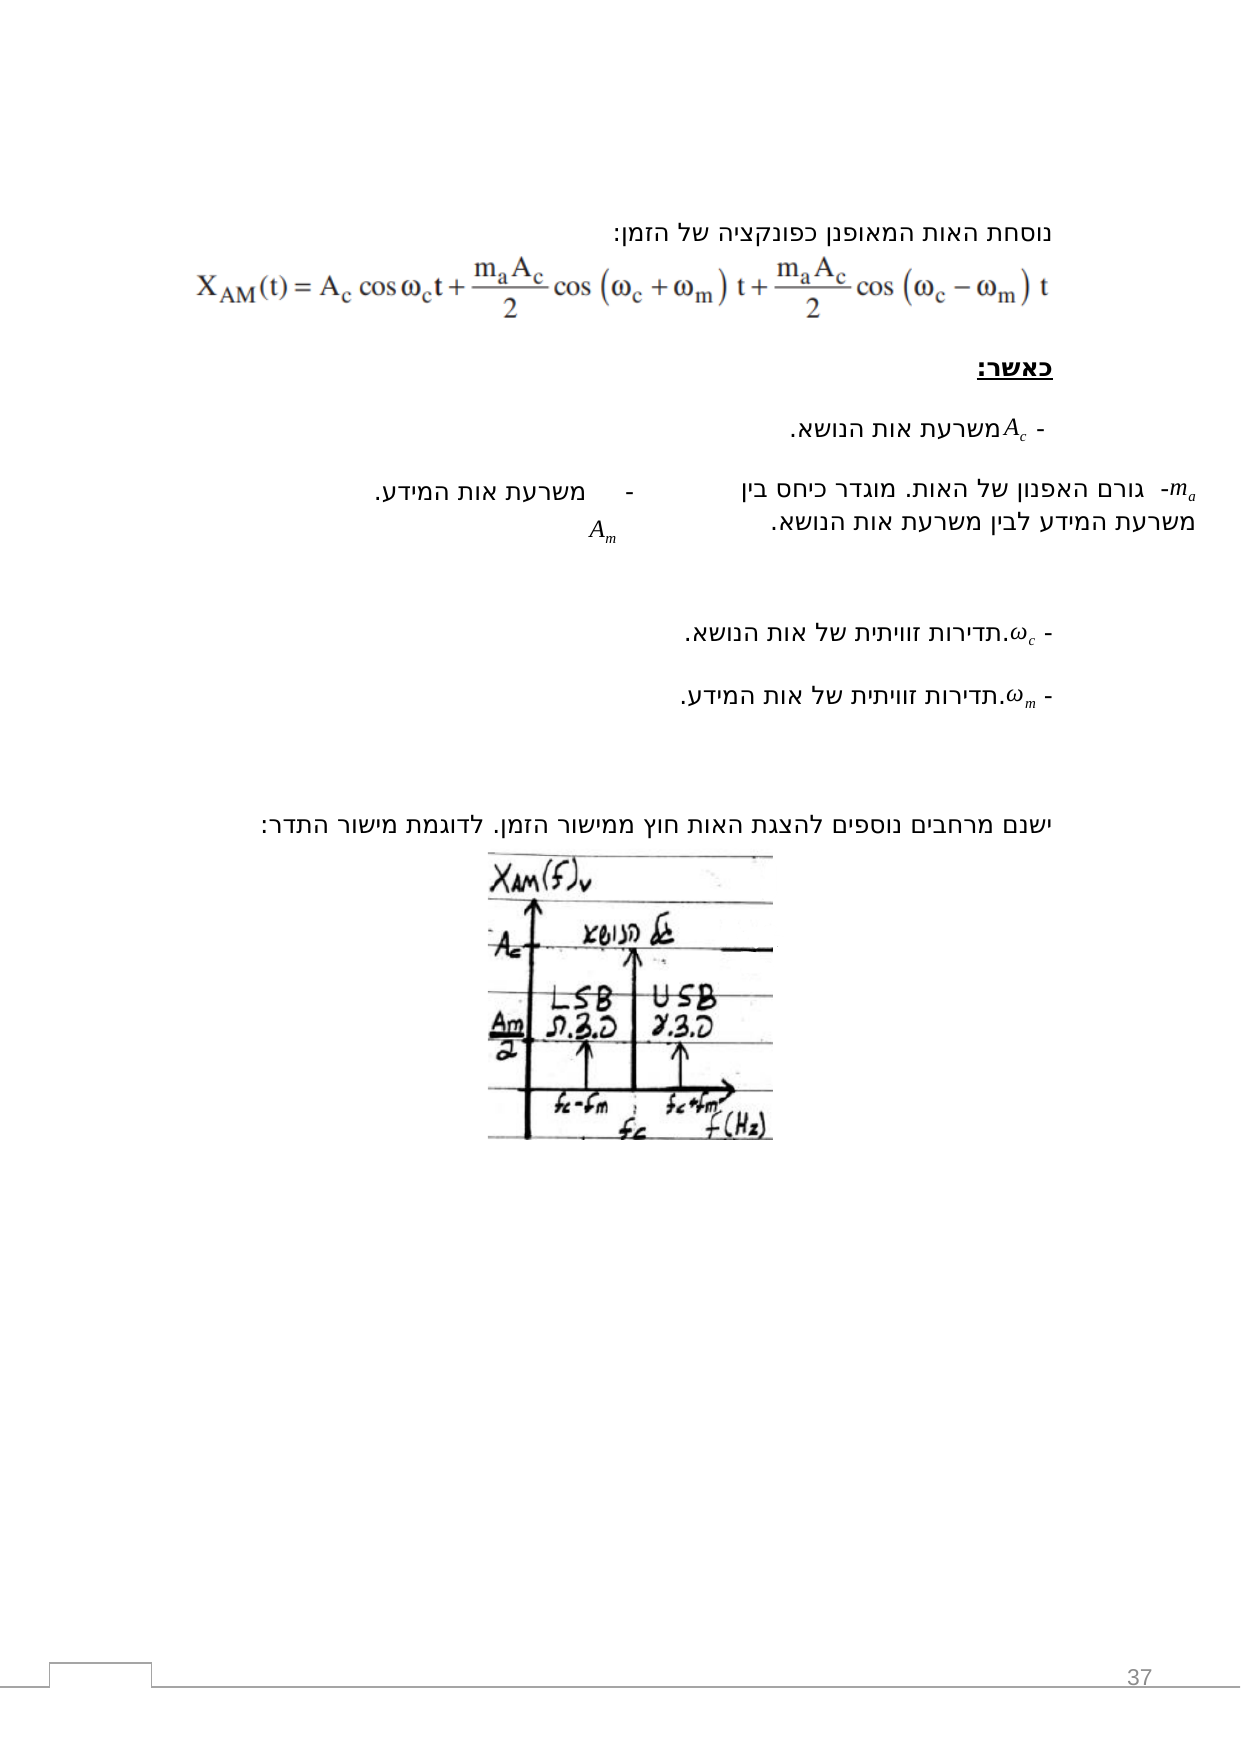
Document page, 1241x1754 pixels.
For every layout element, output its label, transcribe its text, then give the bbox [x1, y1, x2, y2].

text - .תדירות זוויתית של אות הנושא. [187, 617, 1053, 649]
text - משרעת אות המידע. [187, 476, 1053, 586]
text - משרעת אות הנושא. [187, 413, 1053, 445]
text כאשר: [187, 278, 1053, 382]
picture [487, 848, 784, 1139]
text ישנם מרחבים נוספים להצגת האות חוץ ממישור הזמן. לדוגמת מישור התדר: [187, 810, 1053, 839]
text - .תדירות זוויתית של אות המידע. [187, 680, 1053, 711]
text נוסחת האות המאופנן כפונקציה של הזמן: [187, 218, 1053, 247]
picture [187, 250, 1050, 319]
